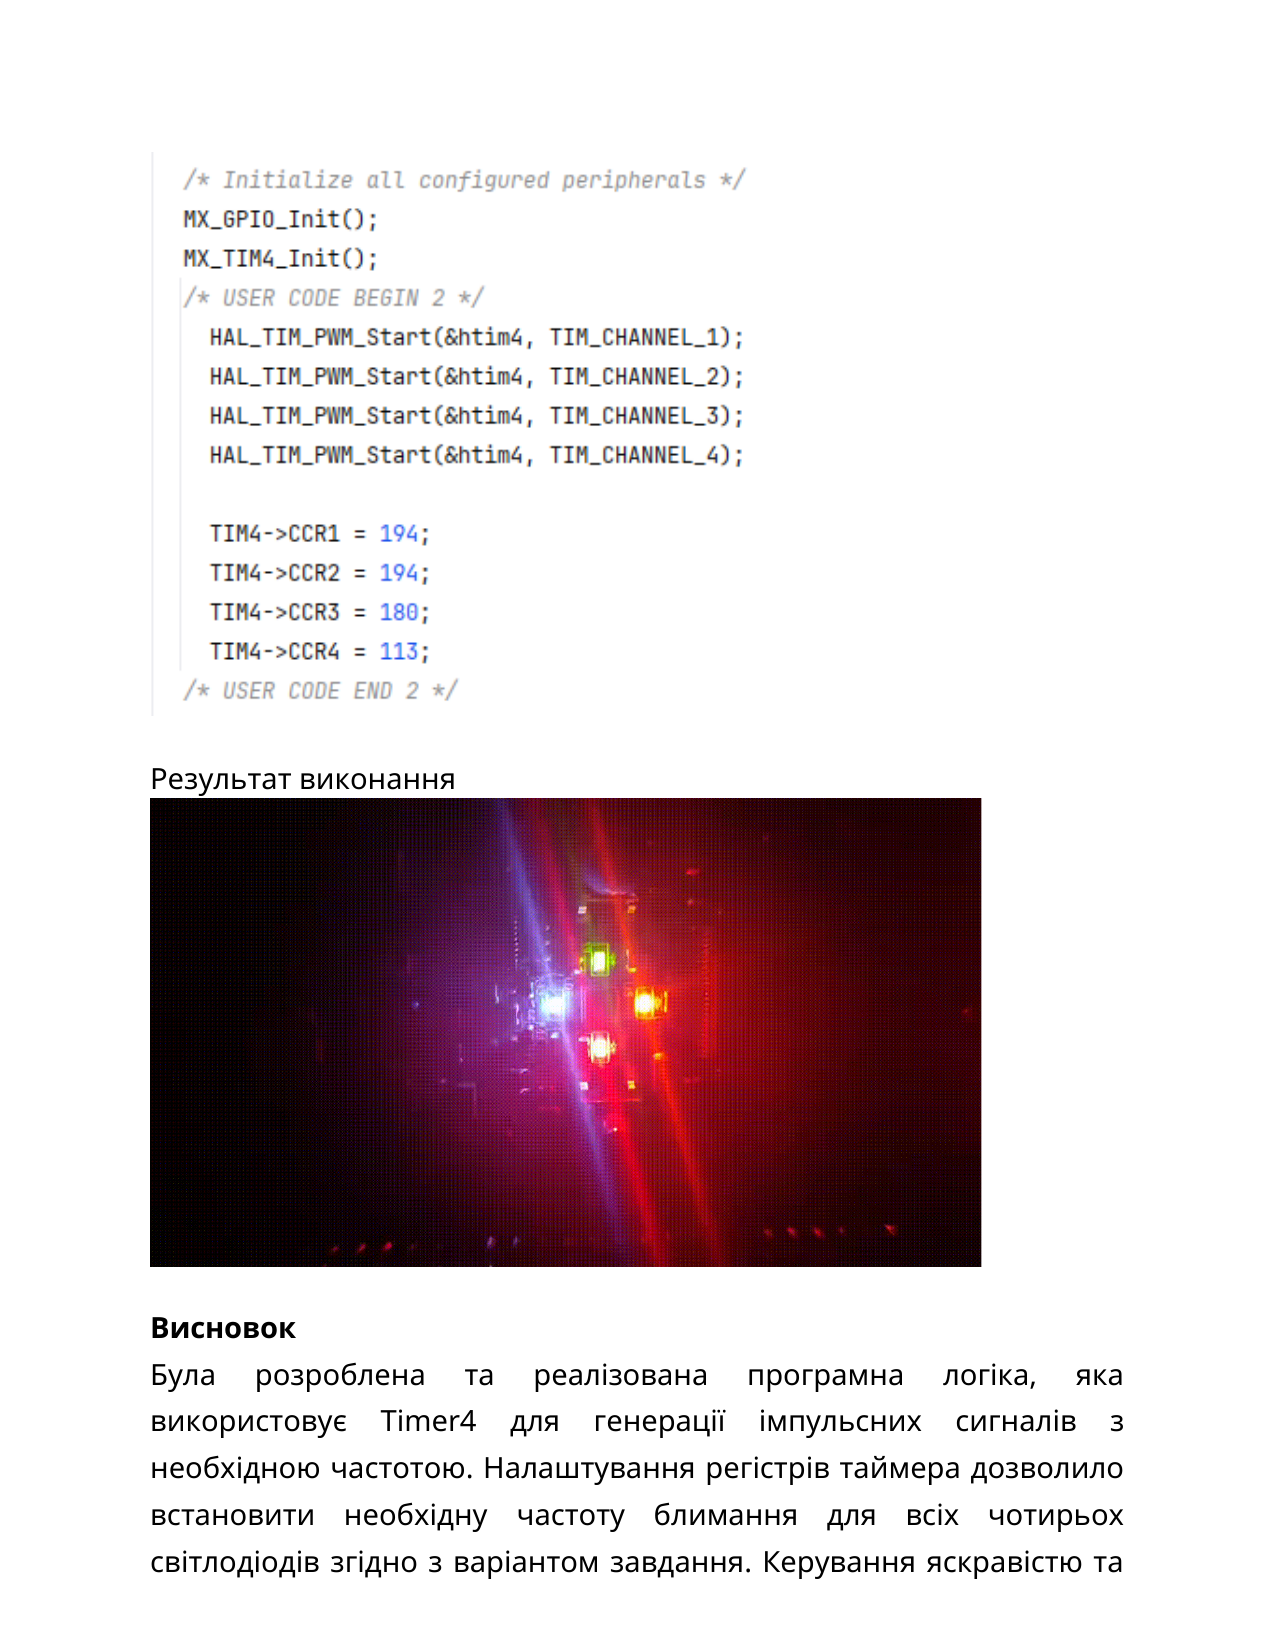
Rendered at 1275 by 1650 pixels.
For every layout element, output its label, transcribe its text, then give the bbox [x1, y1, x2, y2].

text Результат виконання [150, 758, 1162, 798]
picture [150, 152, 826, 716]
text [150, 1354, 1125, 1581]
picture [150, 798, 982, 1267]
text Висновок [150, 1307, 1162, 1347]
